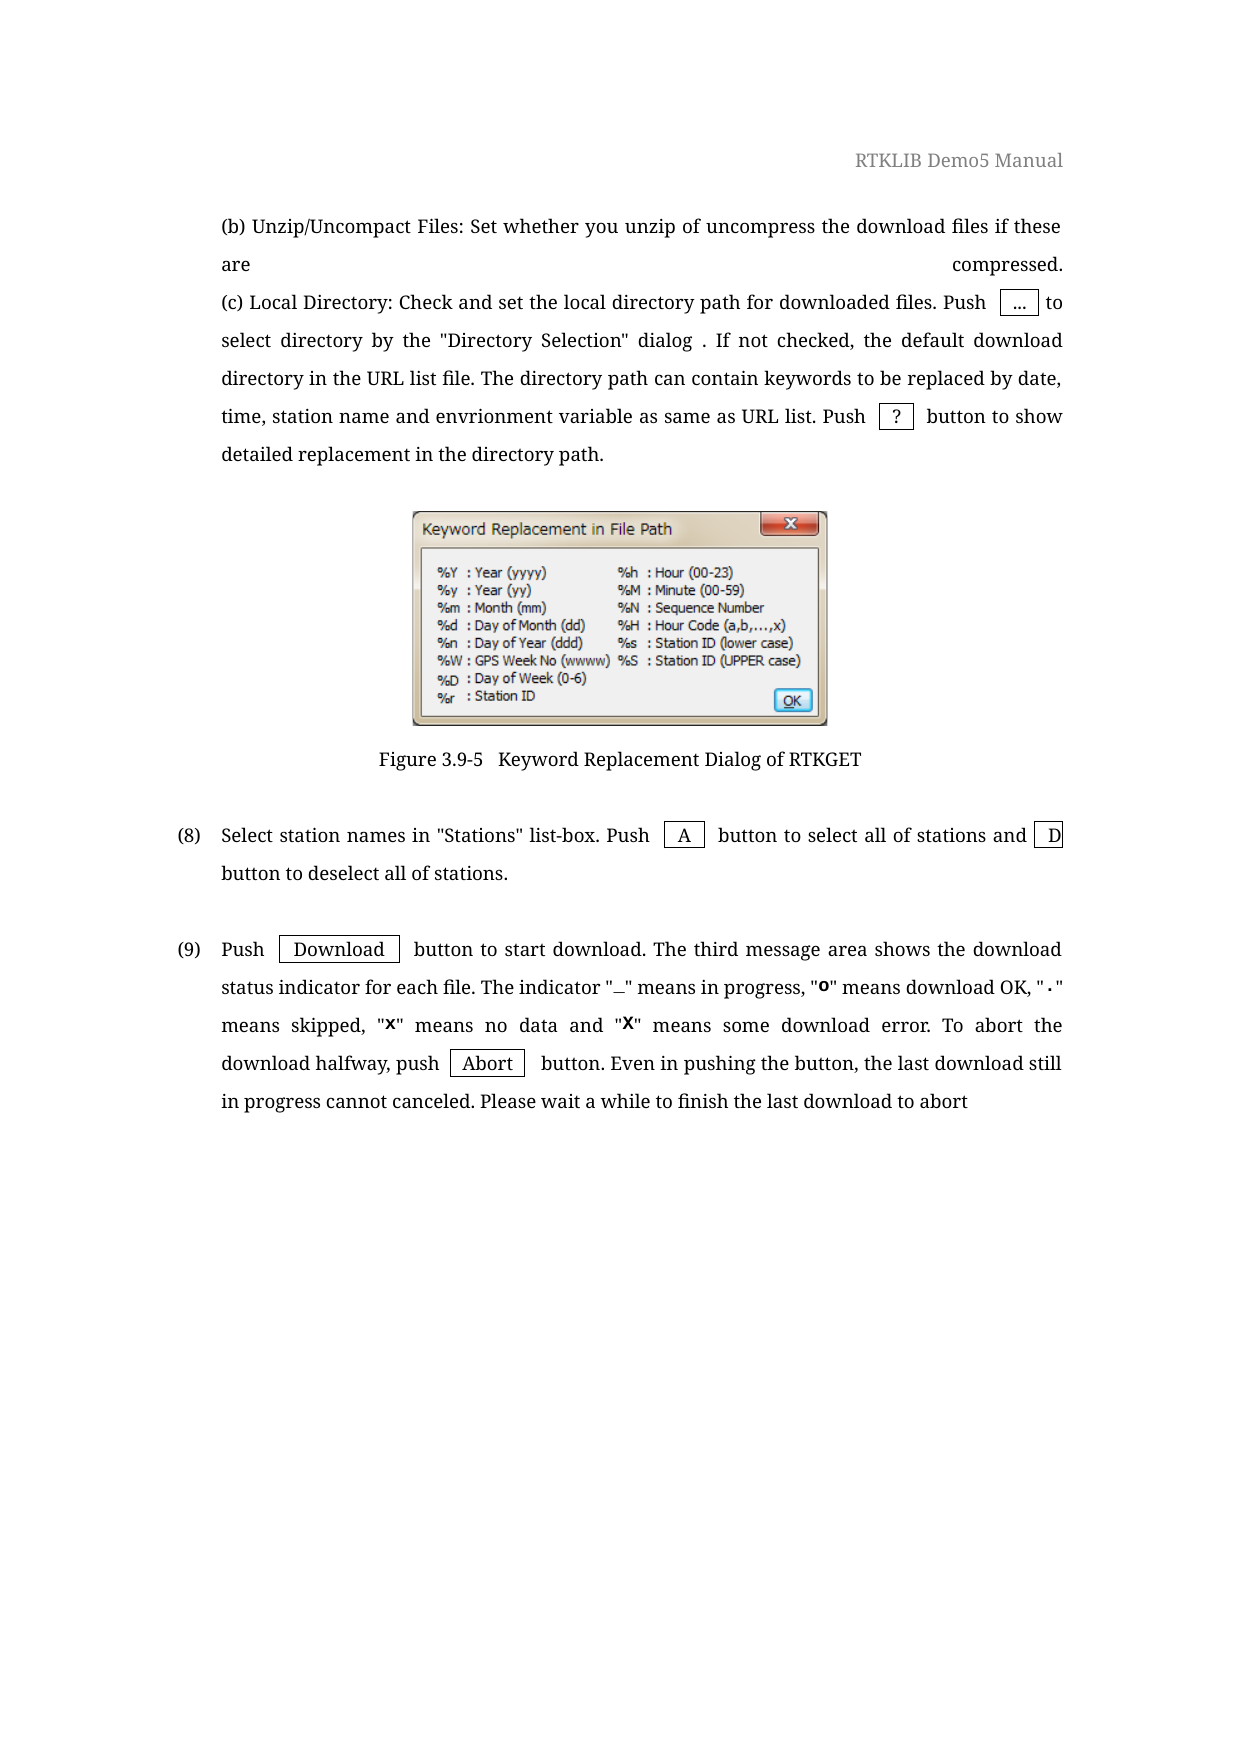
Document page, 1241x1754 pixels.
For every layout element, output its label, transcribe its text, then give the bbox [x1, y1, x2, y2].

list Select station names in "Stations" list-box. Push A button to select all of stations and D button to deselect all of stations. [177, 816, 1063, 892]
picture [412, 511, 828, 726]
text Figure 3.9-5 Keyword Replacement Dialog of RTKGET [177, 740, 1063, 778]
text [221, 207, 1063, 473]
list Push Download button to start download. The third message area shows the download status indicator for each file. The indicator "_" means in progress, "o" means download OK, "." means skipped, "x" means no data and "X" means some download error. To abort the download halfway, push Abort button. Even in pushing the button, the last download still in progress cannot canceled. Please wait a while to finish the last download to abort [177, 930, 1063, 1120]
